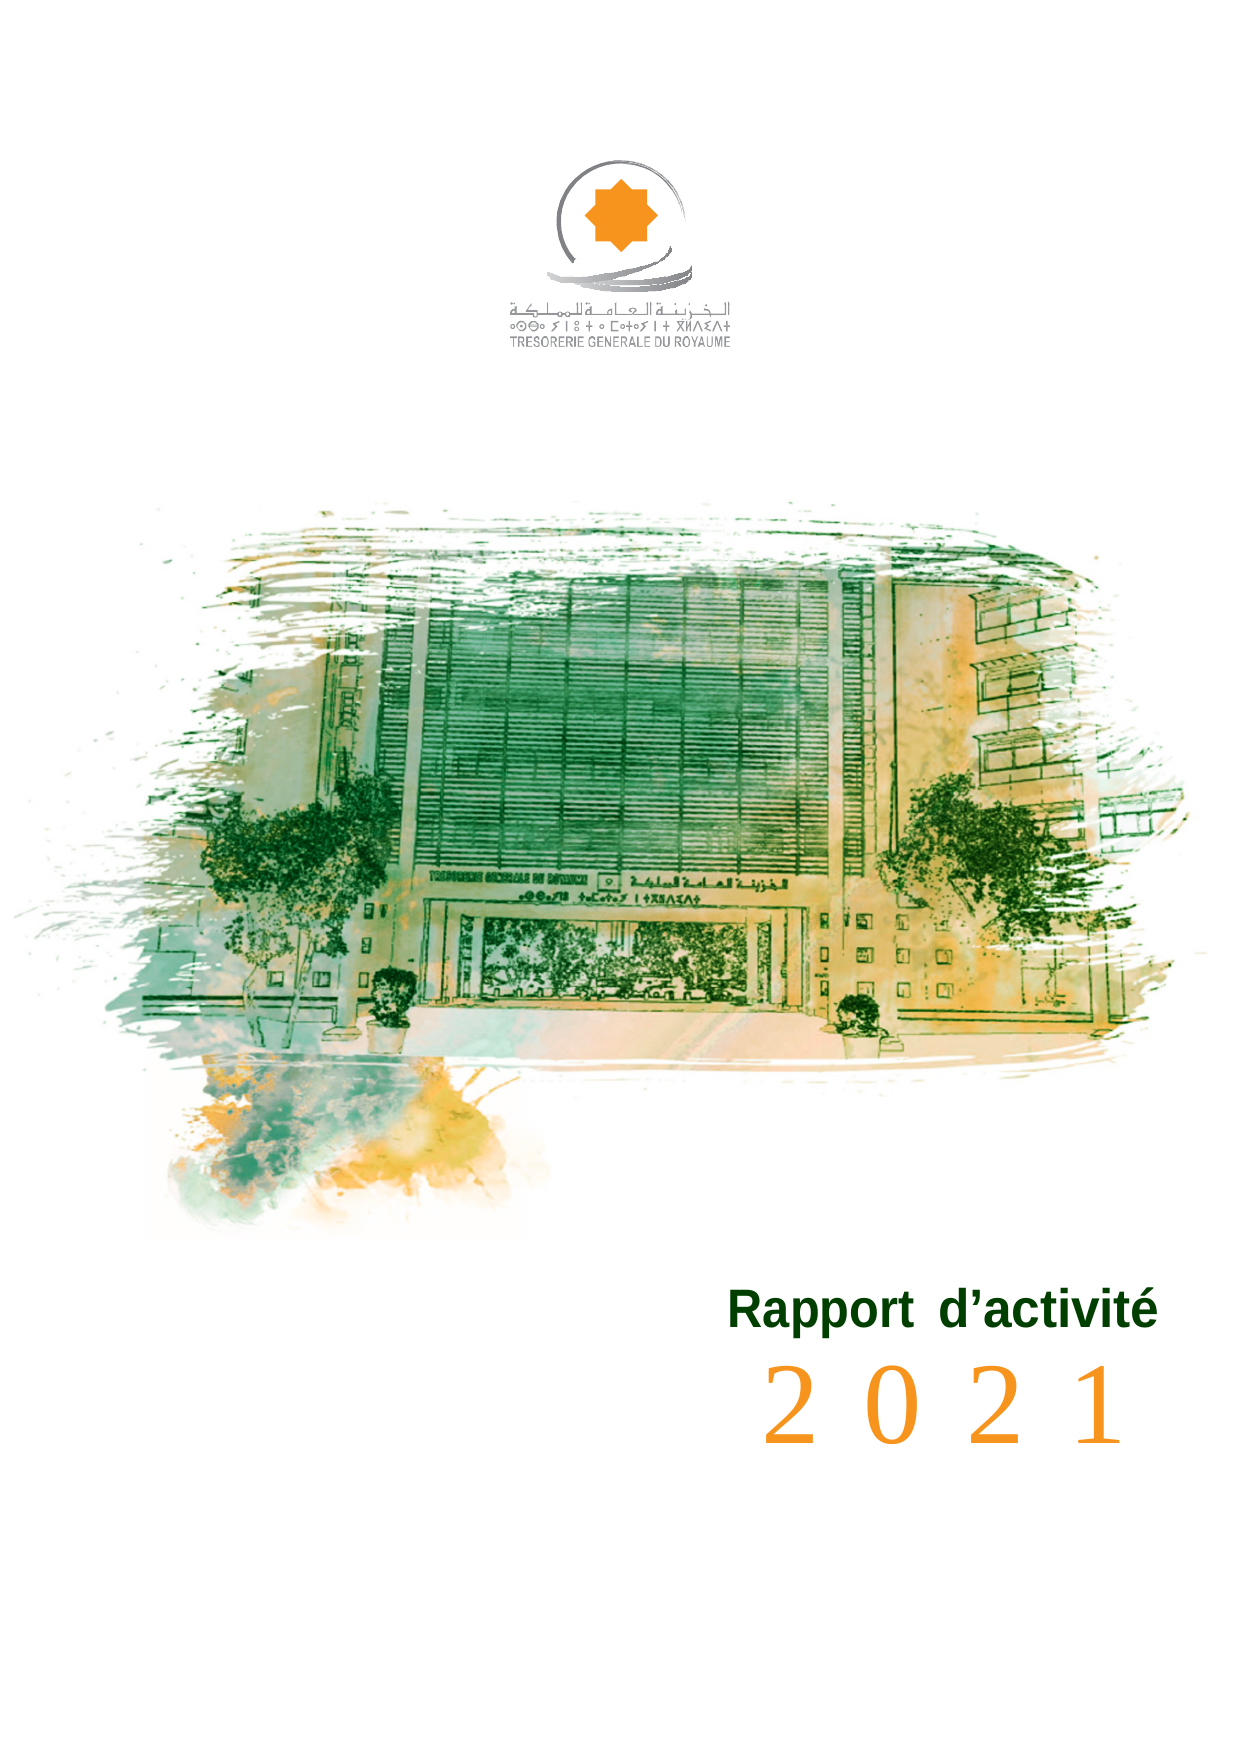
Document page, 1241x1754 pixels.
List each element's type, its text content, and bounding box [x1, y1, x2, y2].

text Rapport d’activité [678, 1279, 1209, 1339]
picture [656, 301, 730, 320]
picture [12, 494, 1211, 1239]
picture [510, 336, 730, 347]
picture [510, 301, 582, 318]
picture [547, 246, 692, 292]
picture [585, 301, 652, 315]
title 2 0 2 1 [678, 1339, 1211, 1470]
